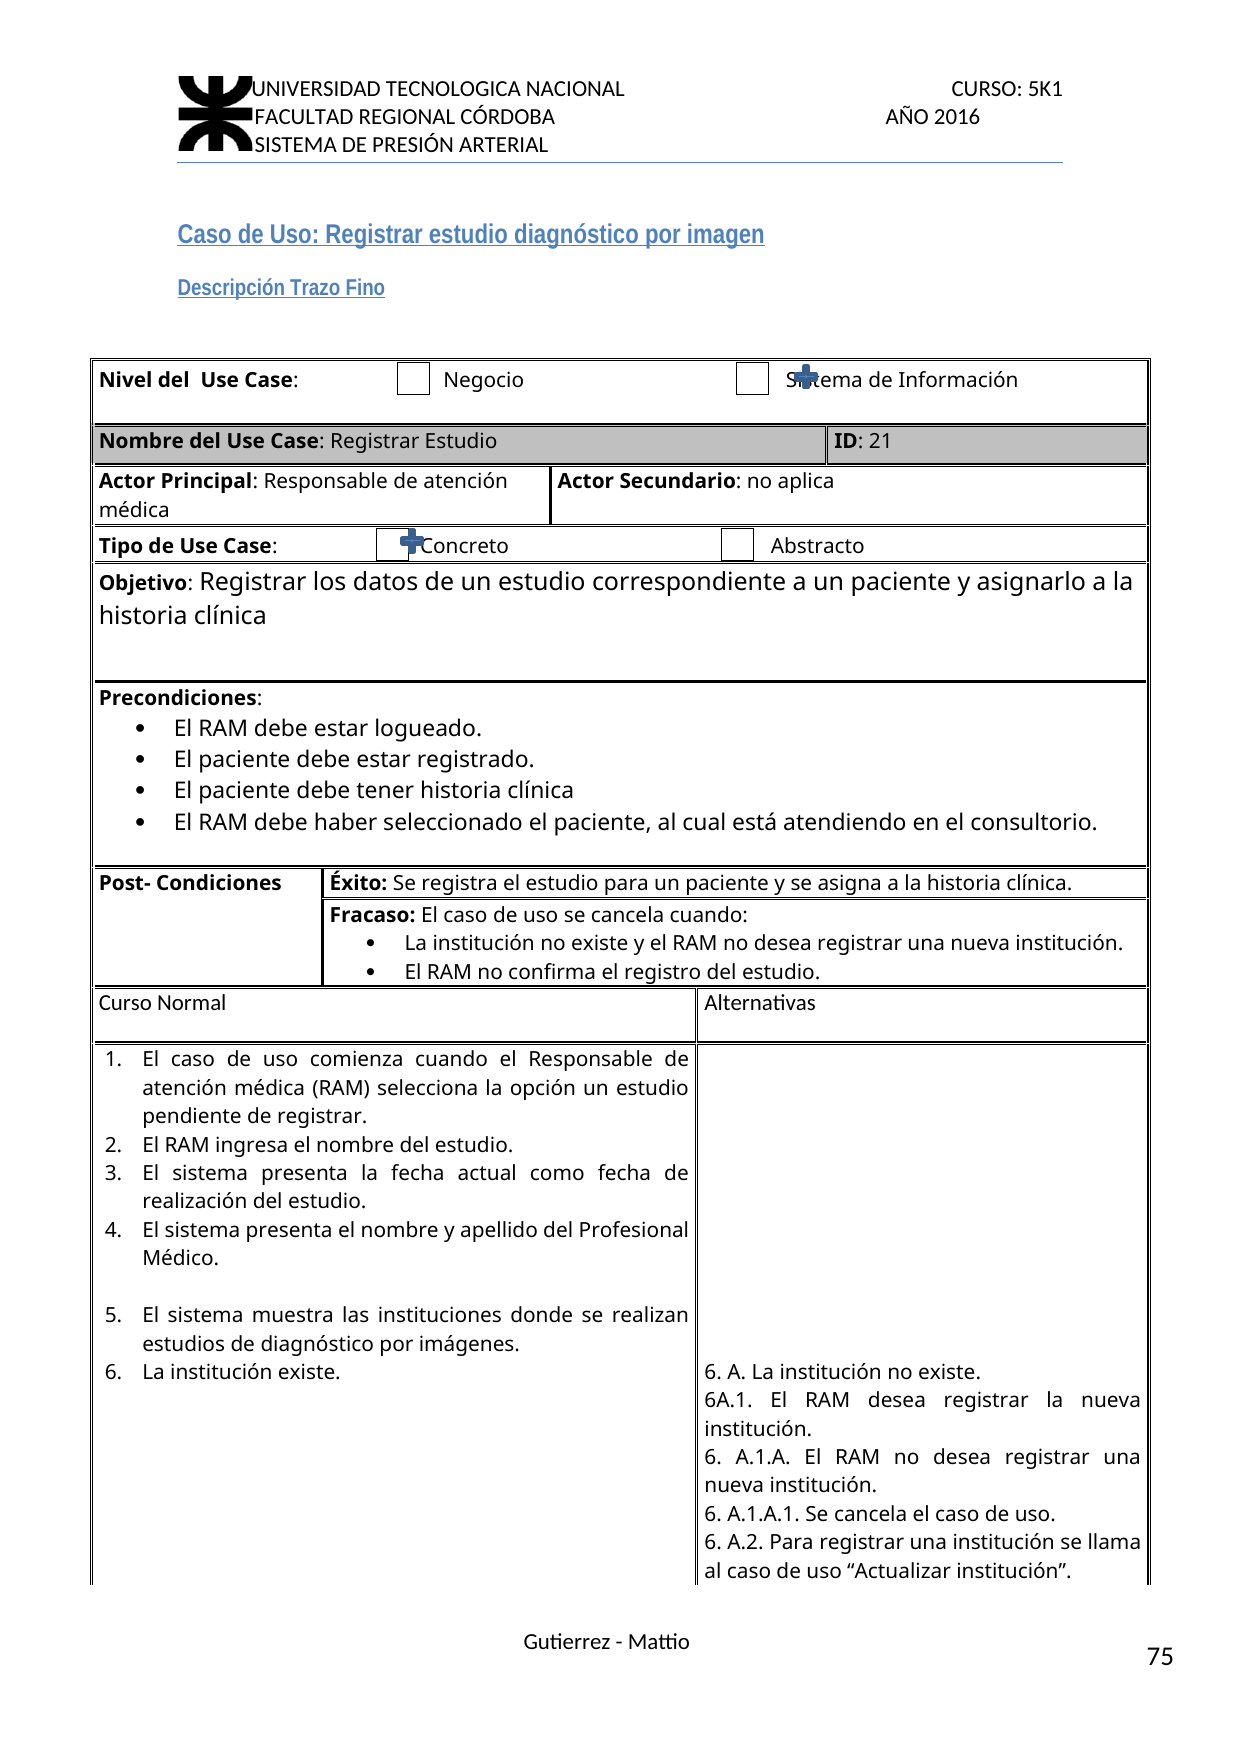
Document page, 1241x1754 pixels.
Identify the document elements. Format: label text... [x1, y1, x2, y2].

subtitle Caso de Uso: Registrar estudio diagnóstico por imagen [177, 218, 1063, 249]
table_cell Tipo de Use Case: Concreto Abstracto [93, 524, 1148, 561]
table_cell Fracaso: El caso de uso se cancela cuando: La institución no existe y el RAM no desea registrar una nueva institución. El RAM no confirma el registro del estudio. [322, 897, 1149, 985]
table_header Nivel del Use Case: Negocio Sistema de Información [93, 361, 1147, 423]
table_cell Actor Secundario: no aplica [552, 463, 1148, 523]
table_cell Curso Normal [93, 985, 695, 1041]
table_cell [698, 1041, 1148, 1300]
table_cell Post- Condiciones [93, 865, 321, 985]
table_cell El caso de uso comienza cuando el Responsable de atención médica (RAM) selecciona la opción un estudio pendiente de registrar. El RAM ingresa el nombre del estudio. El sistema presenta la fecha actual como fecha de realización del estudio. El sistema presenta el nombre y apellido del Profesional Médico. [93, 1041, 695, 1300]
table_cell Éxito: Se registra el estudio para un paciente y se asigna a la historia clínica. [324, 865, 1148, 897]
table_cell Nombre del Use Case: Registrar Estudio [93, 423, 825, 463]
table_cell ID: 21 [828, 423, 1148, 463]
table_cell Actor Principal: Responsable de atención médica [93, 463, 549, 523]
table_cell Alternativas [698, 985, 1148, 1041]
table_cell Precondiciones: El RAM debe estar logueado. El paciente debe estar registrado. El paciente debe tener historia clínica El RAM debe haber seleccionado el paciente, al cual está atendiendo en el consultorio. [93, 680, 1147, 865]
subtitle Descripción Trazo Fino [177, 274, 1063, 301]
table_cell Objetivo: Registrar los datos de un estudio correspondiente a un paciente y asignarlo a la historia clínica [91, 561, 1149, 680]
picture [178, 76, 253, 151]
